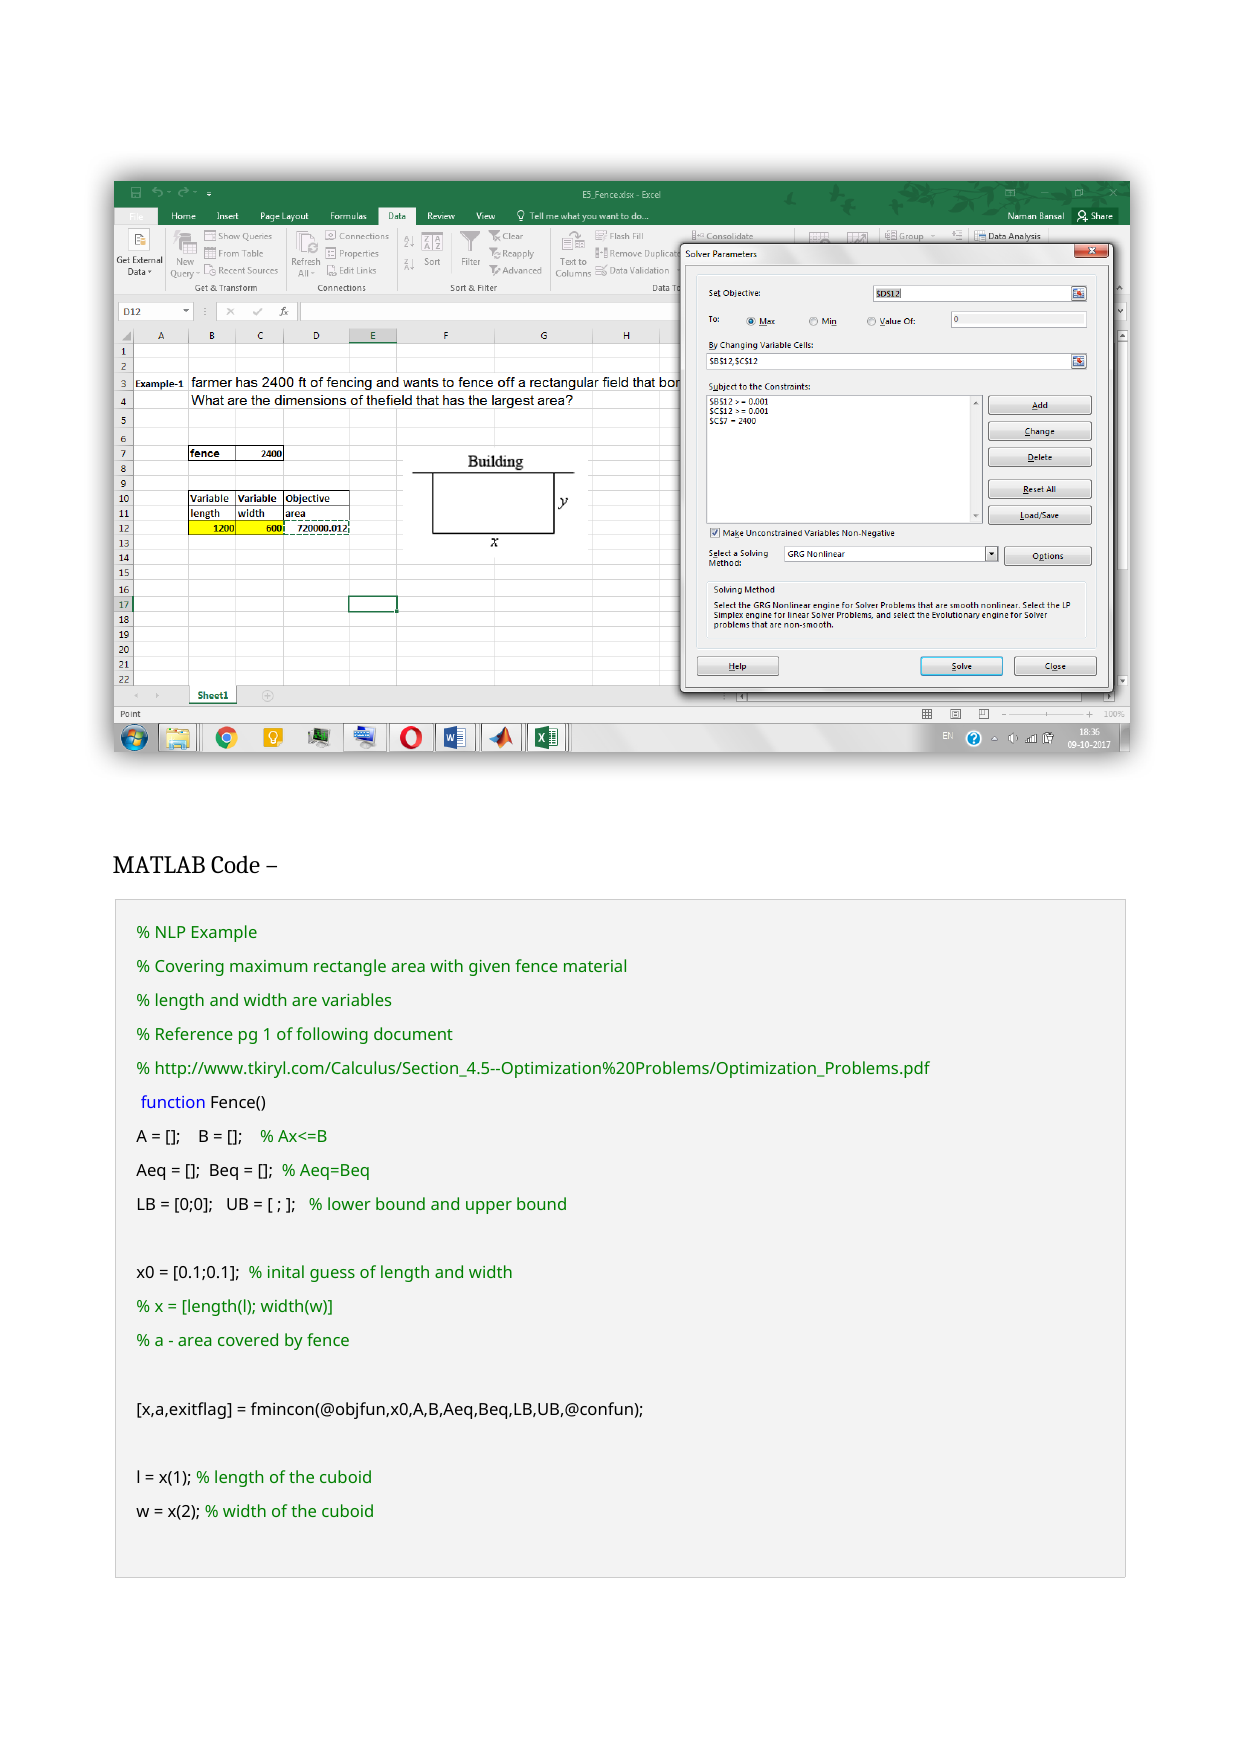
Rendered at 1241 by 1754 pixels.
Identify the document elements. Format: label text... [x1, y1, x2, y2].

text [116, 900, 1125, 1577]
text MATLAB Code – [112, 851, 1128, 880]
picture [114, 181, 1130, 752]
